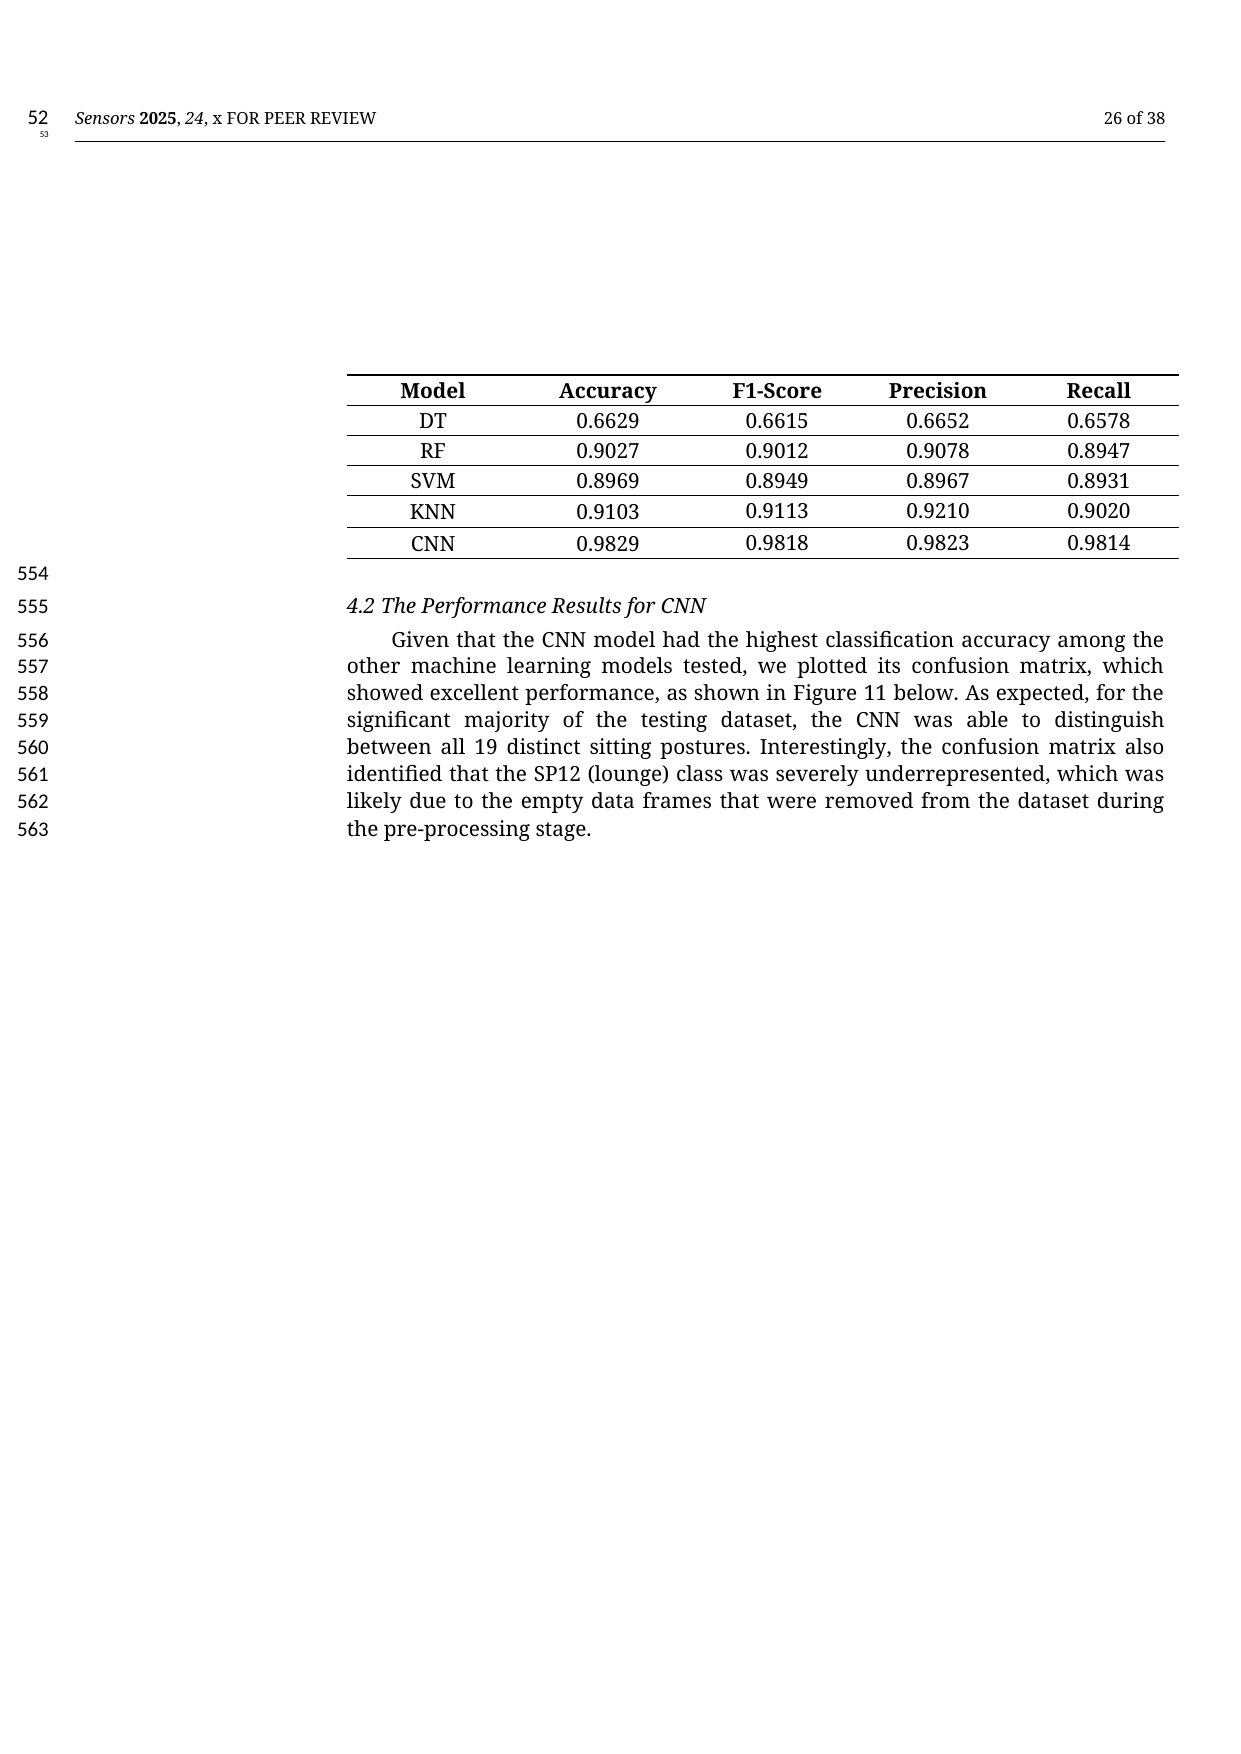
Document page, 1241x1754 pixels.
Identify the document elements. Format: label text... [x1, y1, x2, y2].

table_cell RF [347, 436, 519, 465]
table_cell 0.9818 [697, 528, 857, 558]
table_cell CNN [347, 528, 519, 558]
table_cell 0.9823 [858, 528, 1018, 558]
text Given that the CNN model had the highest classification accuracy among the other machine learning models tested, we plotted its confusion matrix, which showed excellent performance, as shown in Figure 11 below. As expected, for the significant majority of the testing dataset, the CNN was able to distinguish between all 19 distinct sitting postures. Interestingly, the confusion matrix also identified that the SP12 (lounge) class was severely underrepresented, which was likely due to the empty data frames that were removed from the dataset during the pre-processing stage. [347, 626, 1165, 842]
table_cell 0.9103 [519, 496, 697, 527]
table_cell KNN [347, 496, 519, 527]
table_header Model [347, 376, 519, 405]
table_cell 0.8949 [697, 466, 857, 495]
table_cell 0.8967 [858, 466, 1018, 495]
table_header Recall [1018, 376, 1179, 405]
table_cell 0.9814 [1018, 528, 1179, 558]
table_cell 0.6652 [858, 406, 1018, 435]
subtitle 4.2 The Performance Results for CNN [347, 592, 1165, 619]
table_header Precision [858, 376, 1018, 405]
table_cell 0.6629 [519, 406, 697, 435]
table_cell 0.9113 [697, 496, 857, 527]
table_cell 0.8931 [1018, 466, 1179, 495]
table_cell 0.6615 [697, 406, 857, 435]
table_cell 0.9829 [519, 528, 697, 558]
table_cell 0.9012 [697, 436, 857, 465]
table_cell 0.9078 [858, 436, 1018, 465]
table_cell 0.9027 [519, 436, 697, 465]
table_header Accuracy [519, 376, 697, 405]
table_cell 0.8947 [1018, 436, 1179, 465]
table_cell 0.6578 [1018, 406, 1179, 435]
table_cell 0.9210 [858, 496, 1018, 527]
table_header F1-Score [697, 376, 857, 405]
table_cell SVM [347, 466, 519, 495]
table_cell 0.9020 [1018, 496, 1179, 527]
table_cell 0.8969 [519, 466, 697, 495]
table_cell DT [347, 406, 519, 435]
